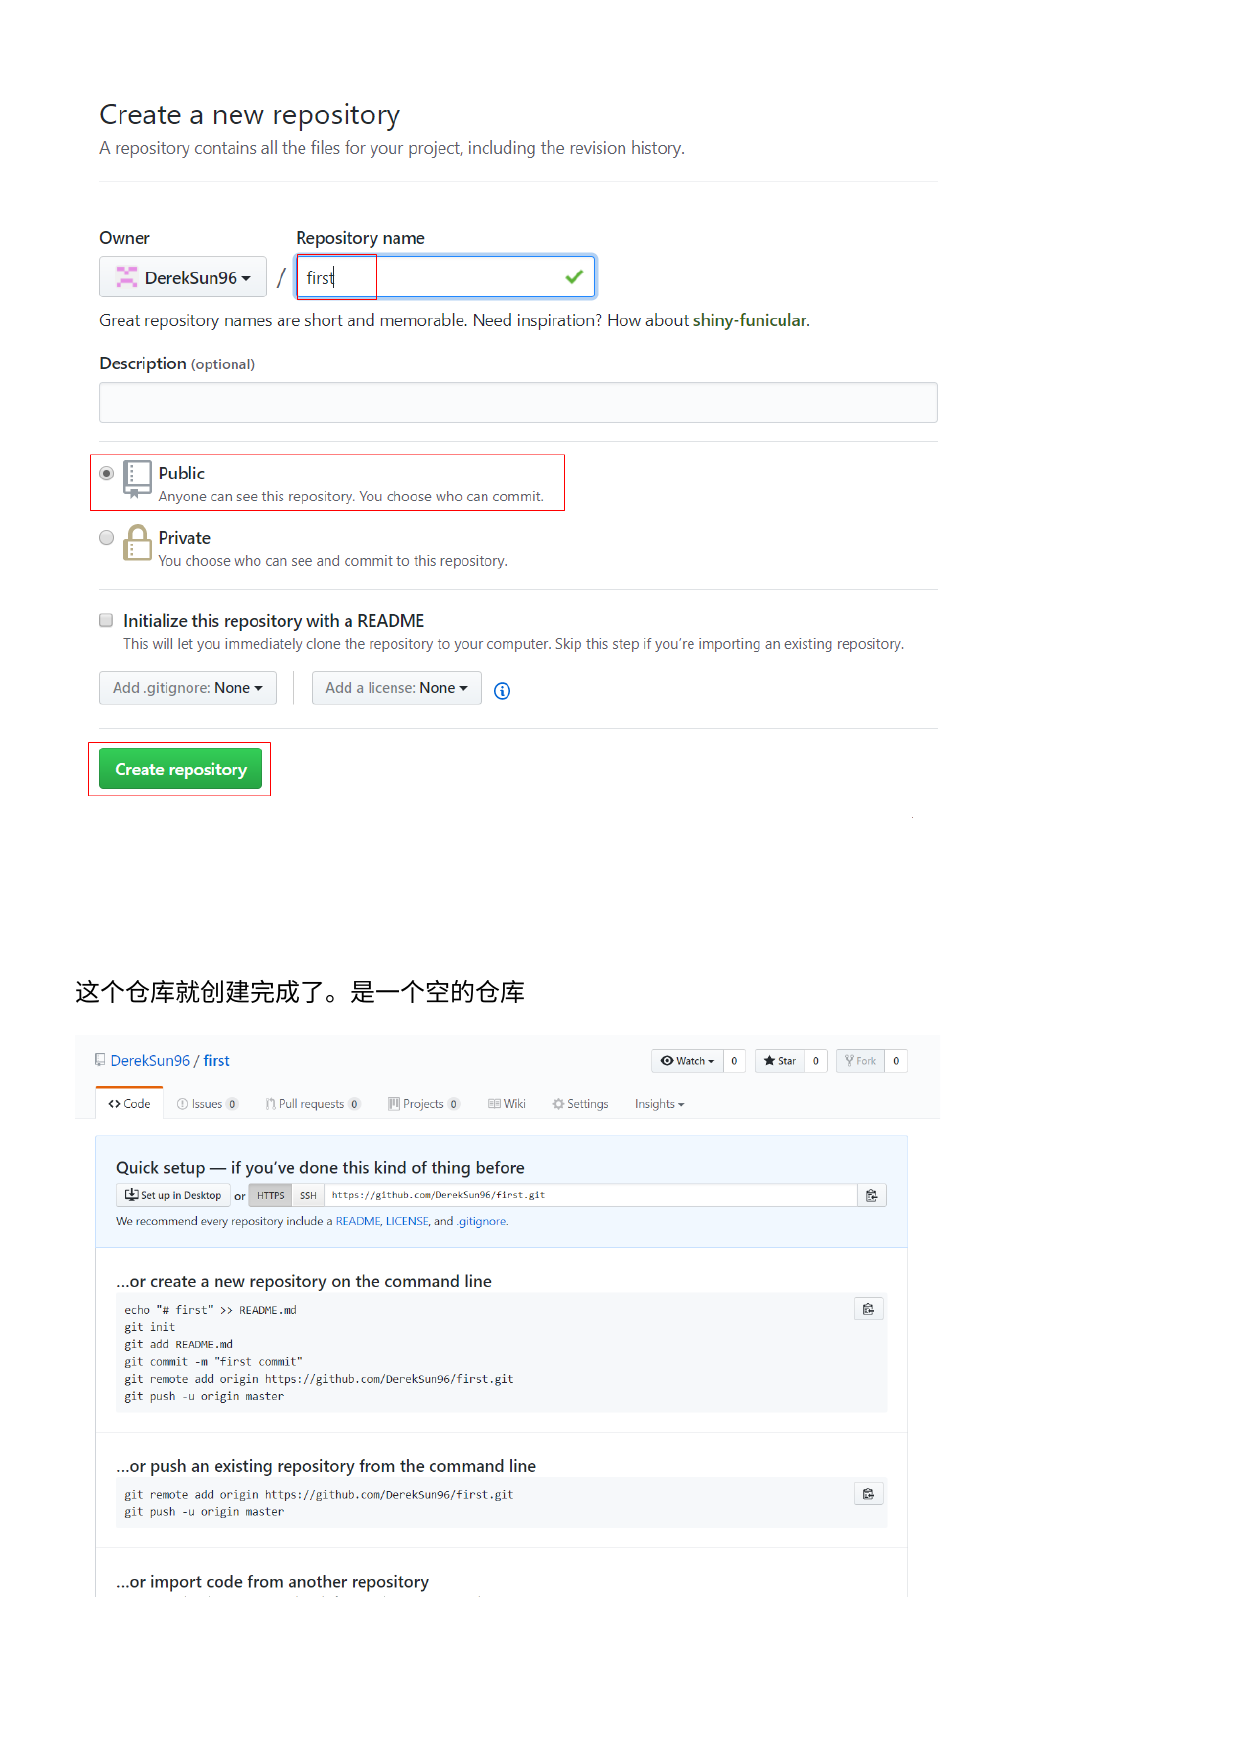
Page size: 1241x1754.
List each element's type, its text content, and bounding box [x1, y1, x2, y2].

picture [75, 91, 941, 818]
picture [75, 1035, 941, 1597]
text 这个仓库就创建完成了。是一个空的仓库 [75, 958, 1165, 1023]
